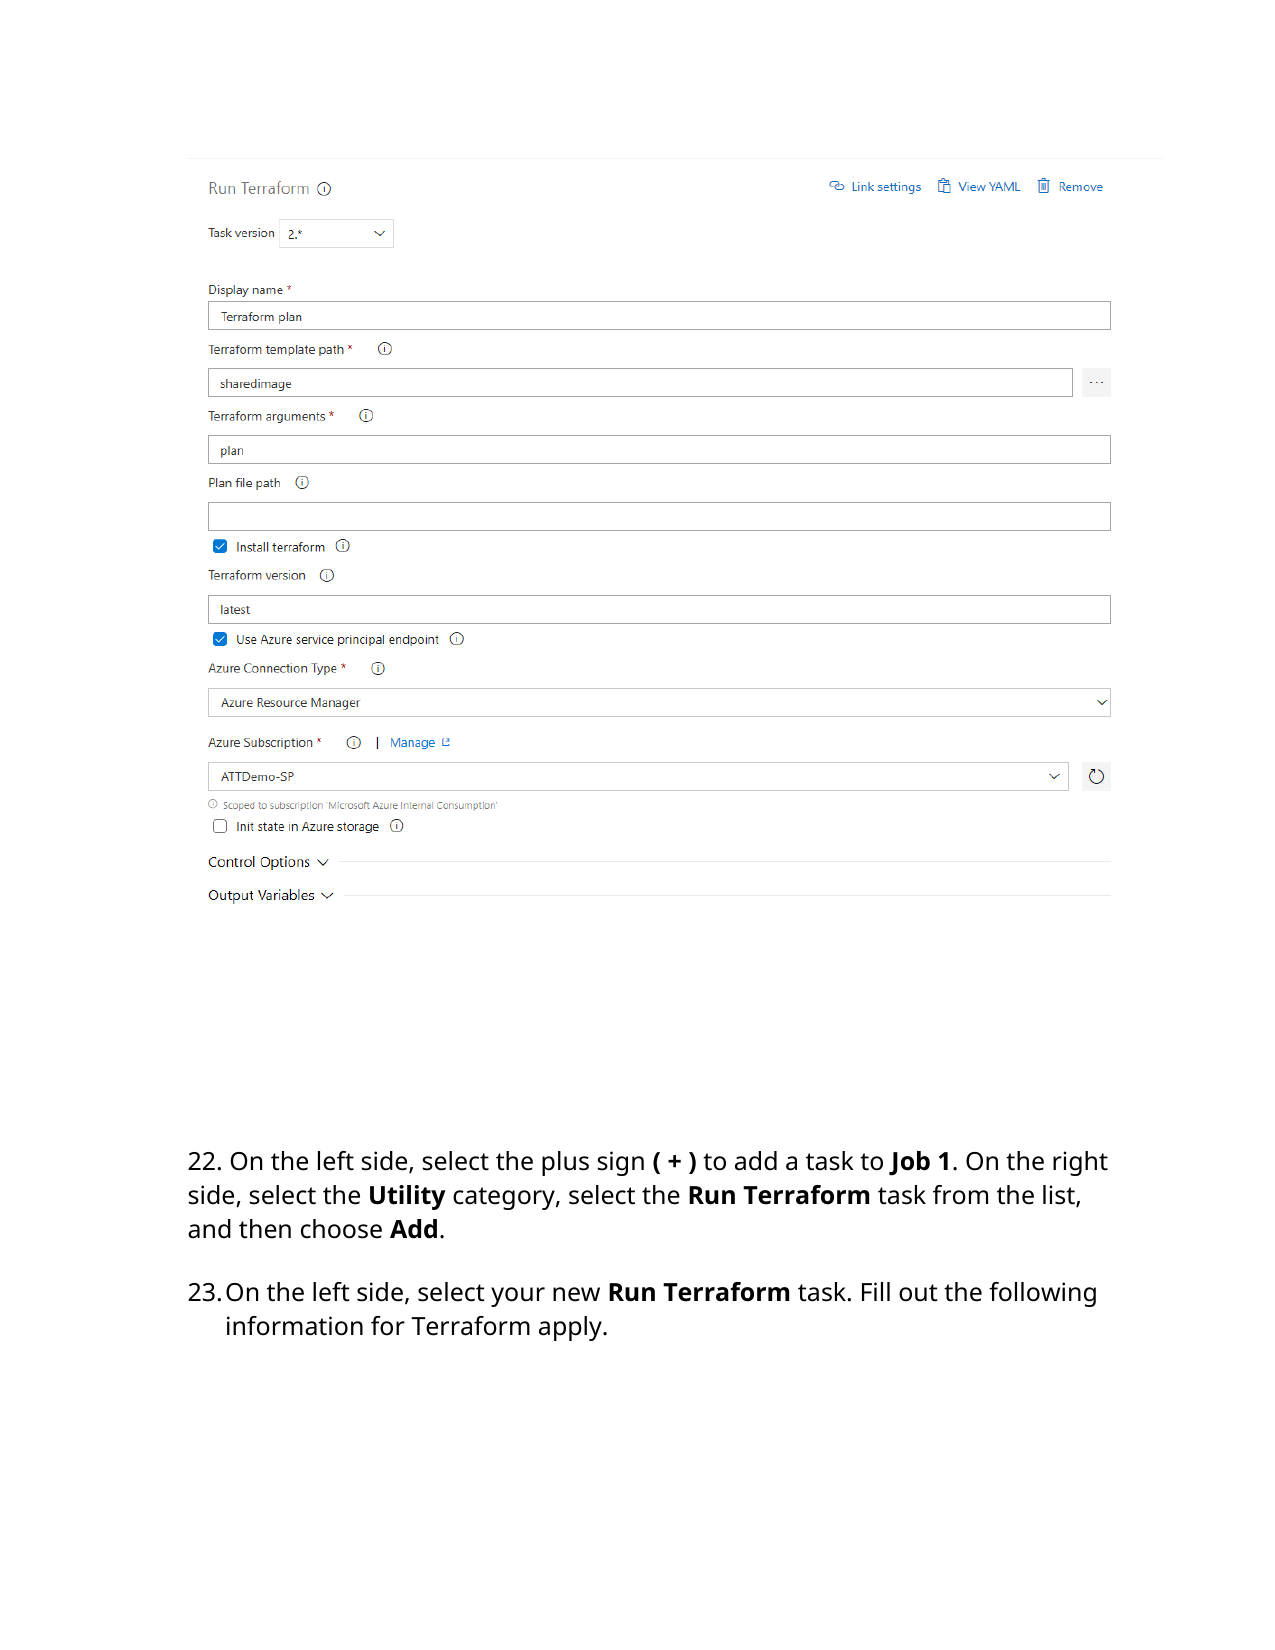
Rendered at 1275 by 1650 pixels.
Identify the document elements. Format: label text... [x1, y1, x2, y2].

picture [187, 150, 1163, 925]
text 22. On the left side, select the plus sign ( + ) to add a task to Job 1. On the right side, select the Utility category, select the Run Terraform task from the list, and then choose Add. [187, 1144, 1125, 1246]
list On the left side, select your new Run Terraform task. Fill out the following information for Terraform apply. [187, 1275, 1125, 1343]
